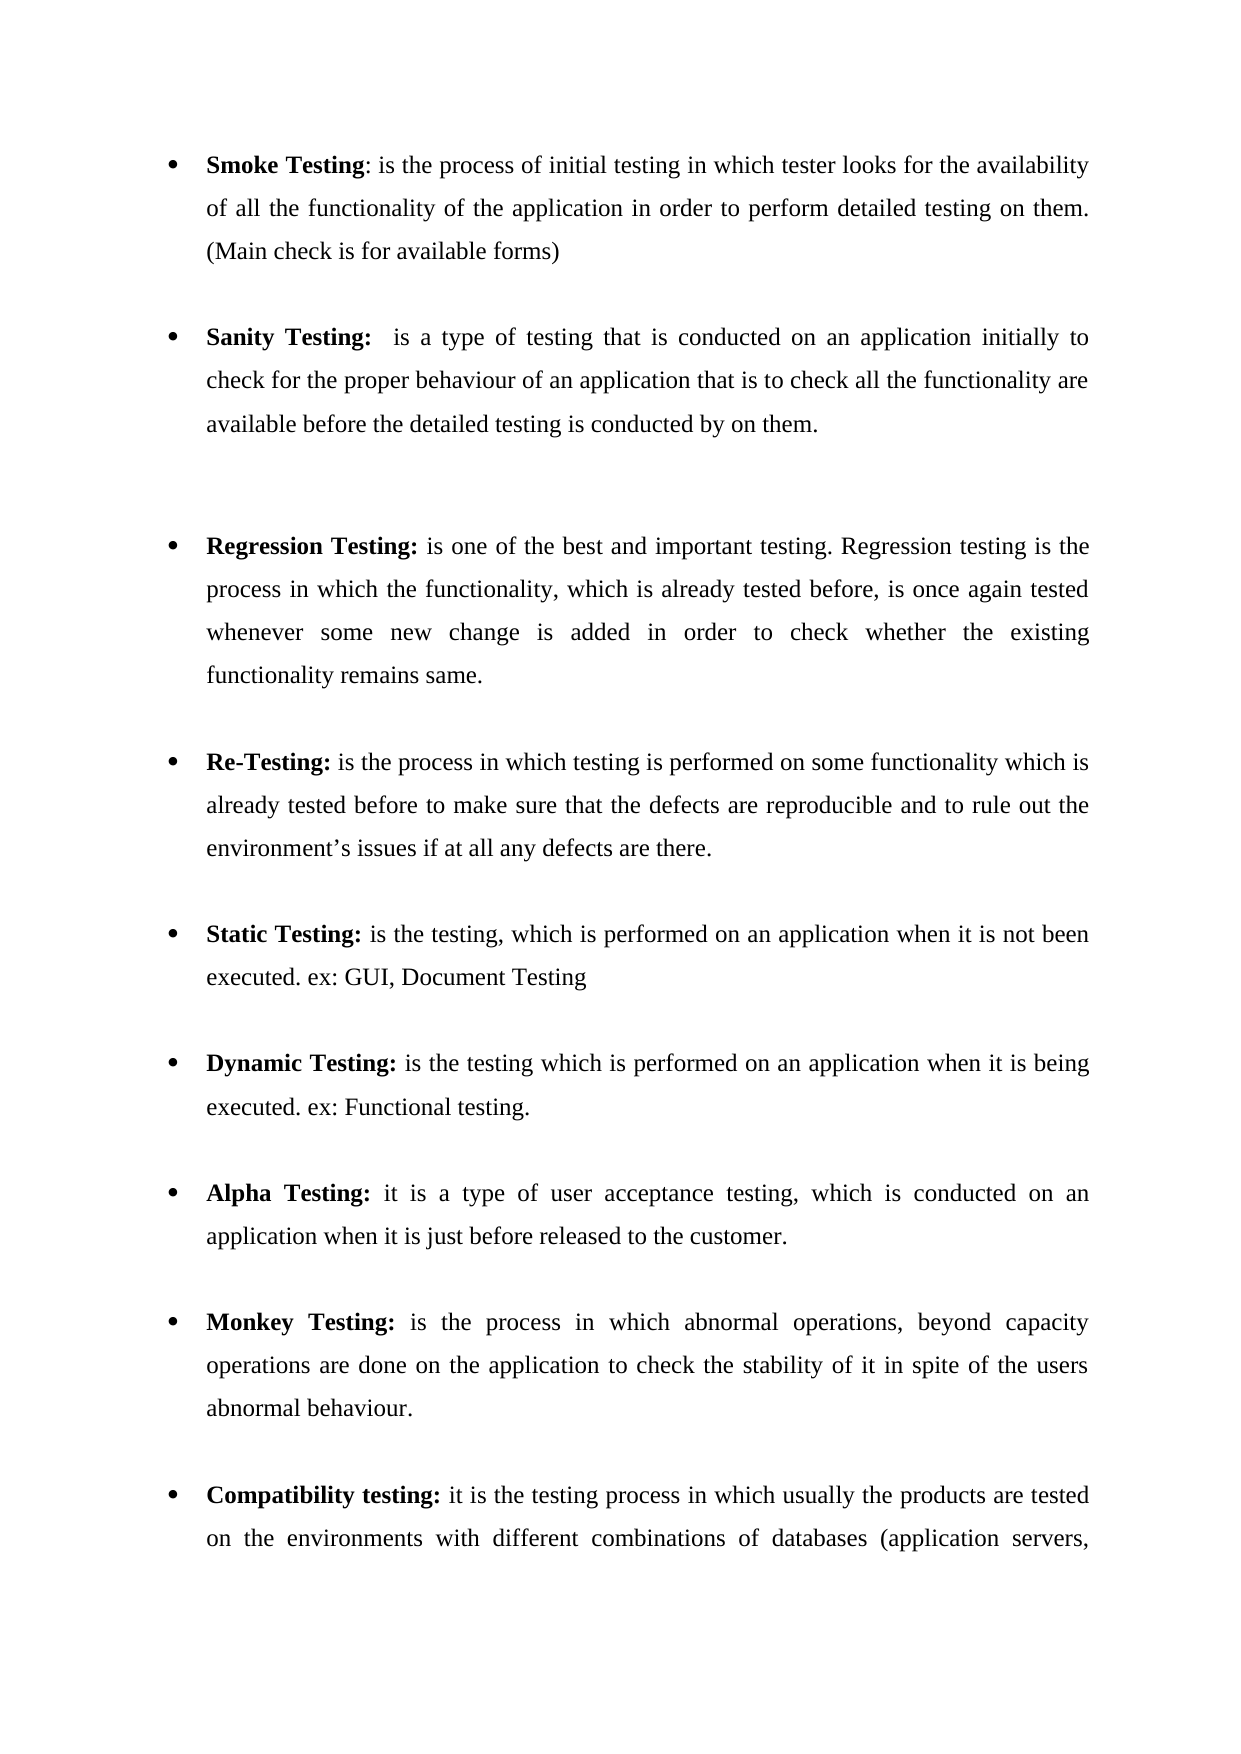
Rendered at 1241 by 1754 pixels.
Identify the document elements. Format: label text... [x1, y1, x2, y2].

list Monkey Testing: is the process in which abnormal operations, beyond capacity operations are done on the application to check the stability of it in spite of the users abnormal behaviour. [169, 1307, 1090, 1422]
list Re-Testing: is the process in which testing is performed on some functionality which is already tested before to make sure that the defects are reproducible and to rule out the environment’s issues if at all any defects are there. [169, 747, 1090, 862]
list Regression Testing: is one of the best and important testing. Regression testing is the process in which the functionality, which is already tested before, is once again tested whenever some new change is added in order to check whether the existing functionality remains same. [169, 531, 1090, 689]
list Static Testing: is the testing, which is performed on an application when it is not been executed. ex: GUI, Document Testing [169, 919, 1090, 991]
list Smoke Testing: is the process of initial testing in which tester looks for the availability of all the functionality of the application in order to perform detailed testing on them. (Main check is for available forms) [169, 150, 1090, 265]
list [169, 1480, 1090, 1552]
list Dynamic Testing: is the testing which is performed on an application when it is being executed. ex: Functional testing. [169, 1048, 1090, 1120]
list Alpha Testing: it is a type of user acceptance testing, which is conducted on an application when it is just before released to the customer. [169, 1178, 1090, 1250]
list Sanity Testing: is a type of testing that is conducted on an application initially to check for the proper behaviour of an application that is to check all the functionality are available before the detailed testing is conducted by on them. [169, 322, 1090, 437]
